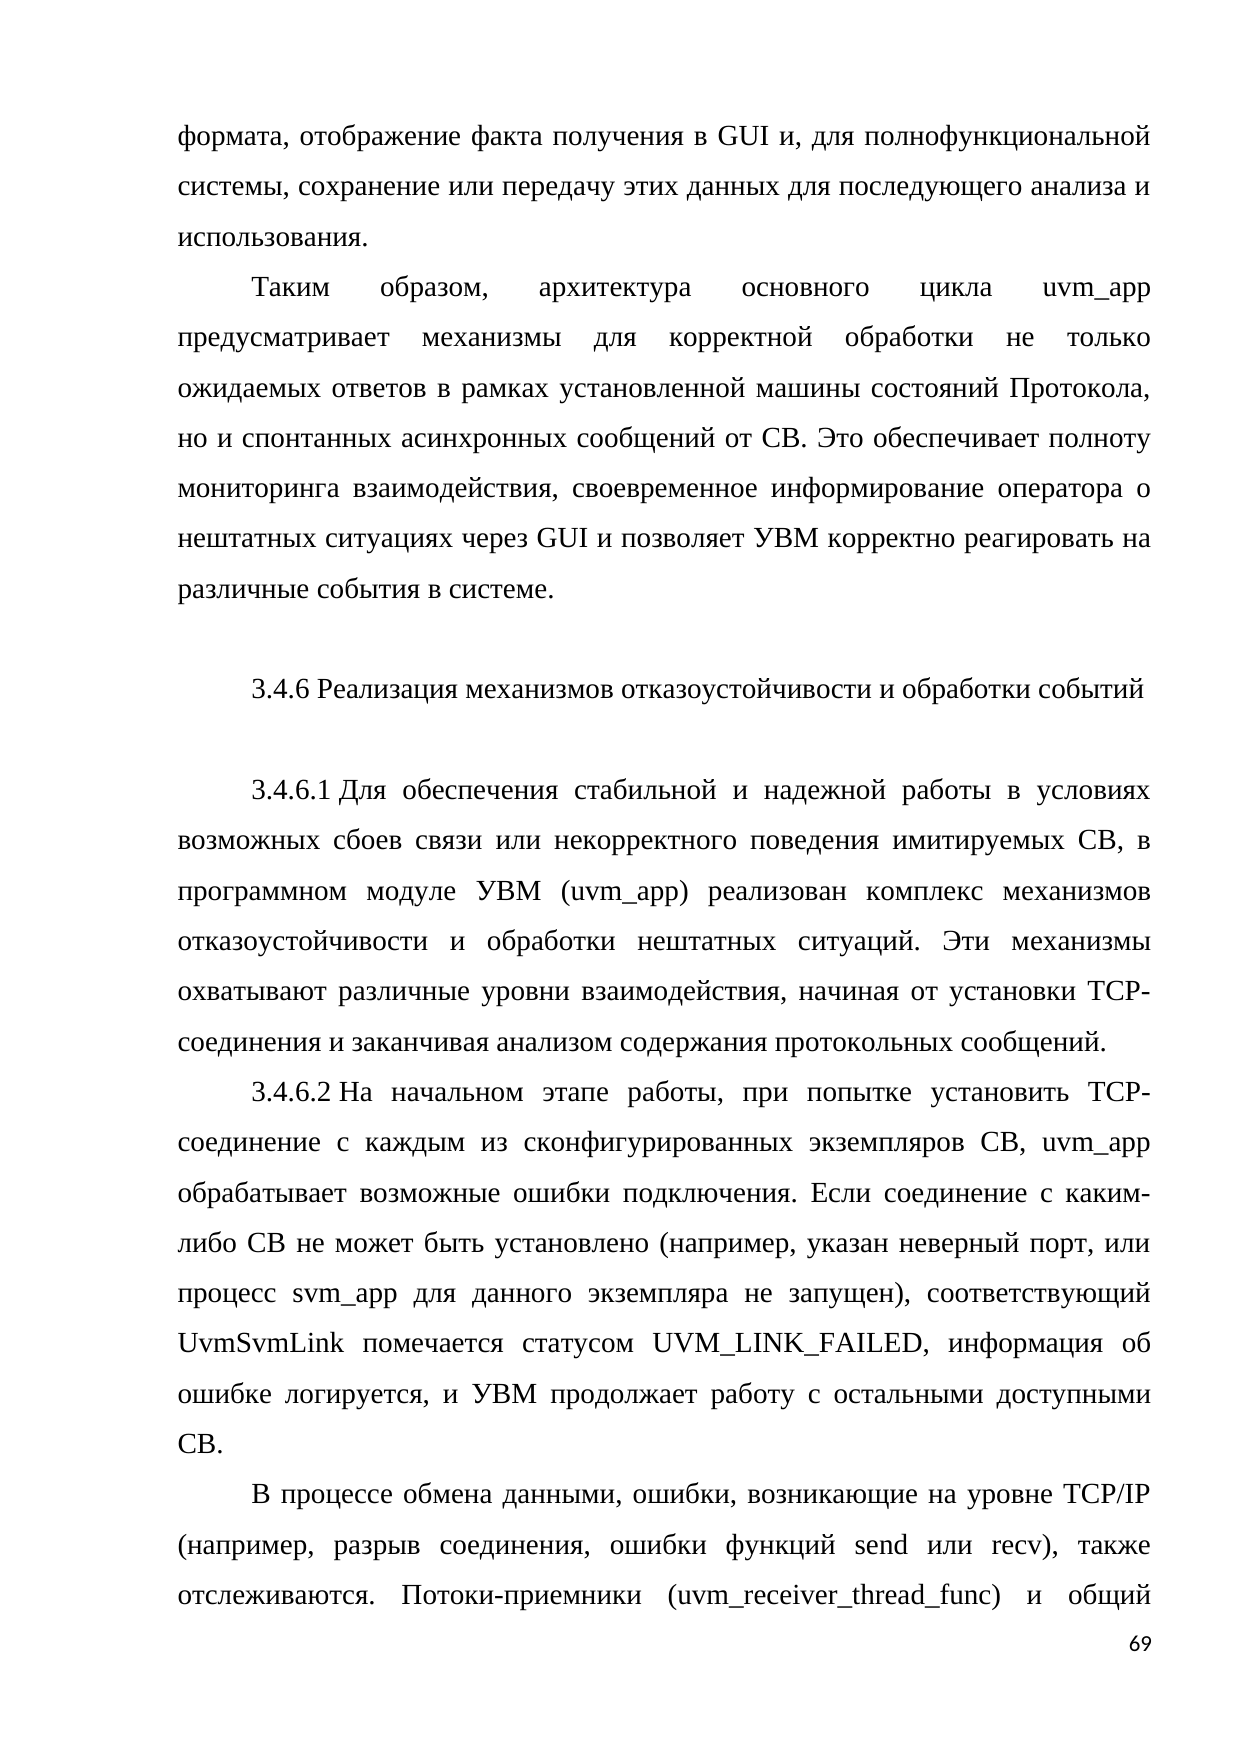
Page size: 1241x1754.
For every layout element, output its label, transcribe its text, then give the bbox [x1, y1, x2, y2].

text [177, 1477, 1152, 1611]
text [177, 118, 1152, 252]
text Реализация механизмов отказоустойчивости и обработки событий [177, 672, 1152, 705]
text Для обеспечения стабильной и надежной работы в условиях возможных сбоев связи или некорректного поведения имитируемых СВ, в программном модуле УВМ (uvm_app) реализован комплекс механизмов отказоустойчивости и обработки нештатных ситуаций. Эти механизмы охватывают различные уровни взаимодействия, начиная от установки TCP-соединения и заканчивая анализом содержания протокольных сообщений. [177, 772, 1152, 1057]
text На начальном этапе работы, при попытке установить TCP-соединение с каждым из сконфигурированных экземпляров СВ, uvm_app обрабатывает возможные ошибки подключения. Если соединение с каким-либо СВ не может быть установлено (например, указан неверный порт, или процесс svm_app для данного экземпляра не запущен), соответствующий UvmSvmLink помечается статусом UVM_LINK_FAILED, информация об ошибке логируется, и УВМ продолжает работу с остальными доступными СВ. [177, 1074, 1152, 1460]
text Таким образом, архитектура основного цикла uvm_app предусматривает механизмы для корректной обработки не только ожидаемых ответов в рамках установленной машины состояний Протокола, но и спонтанных асинхронных сообщений от СВ. Это обеспечивает полноту мониторинга взаимодействия, своевременное информирование оператора о нештатных ситуациях через GUI и позволяет УВМ корректно реагировать на различные события в системе. [177, 269, 1152, 604]
